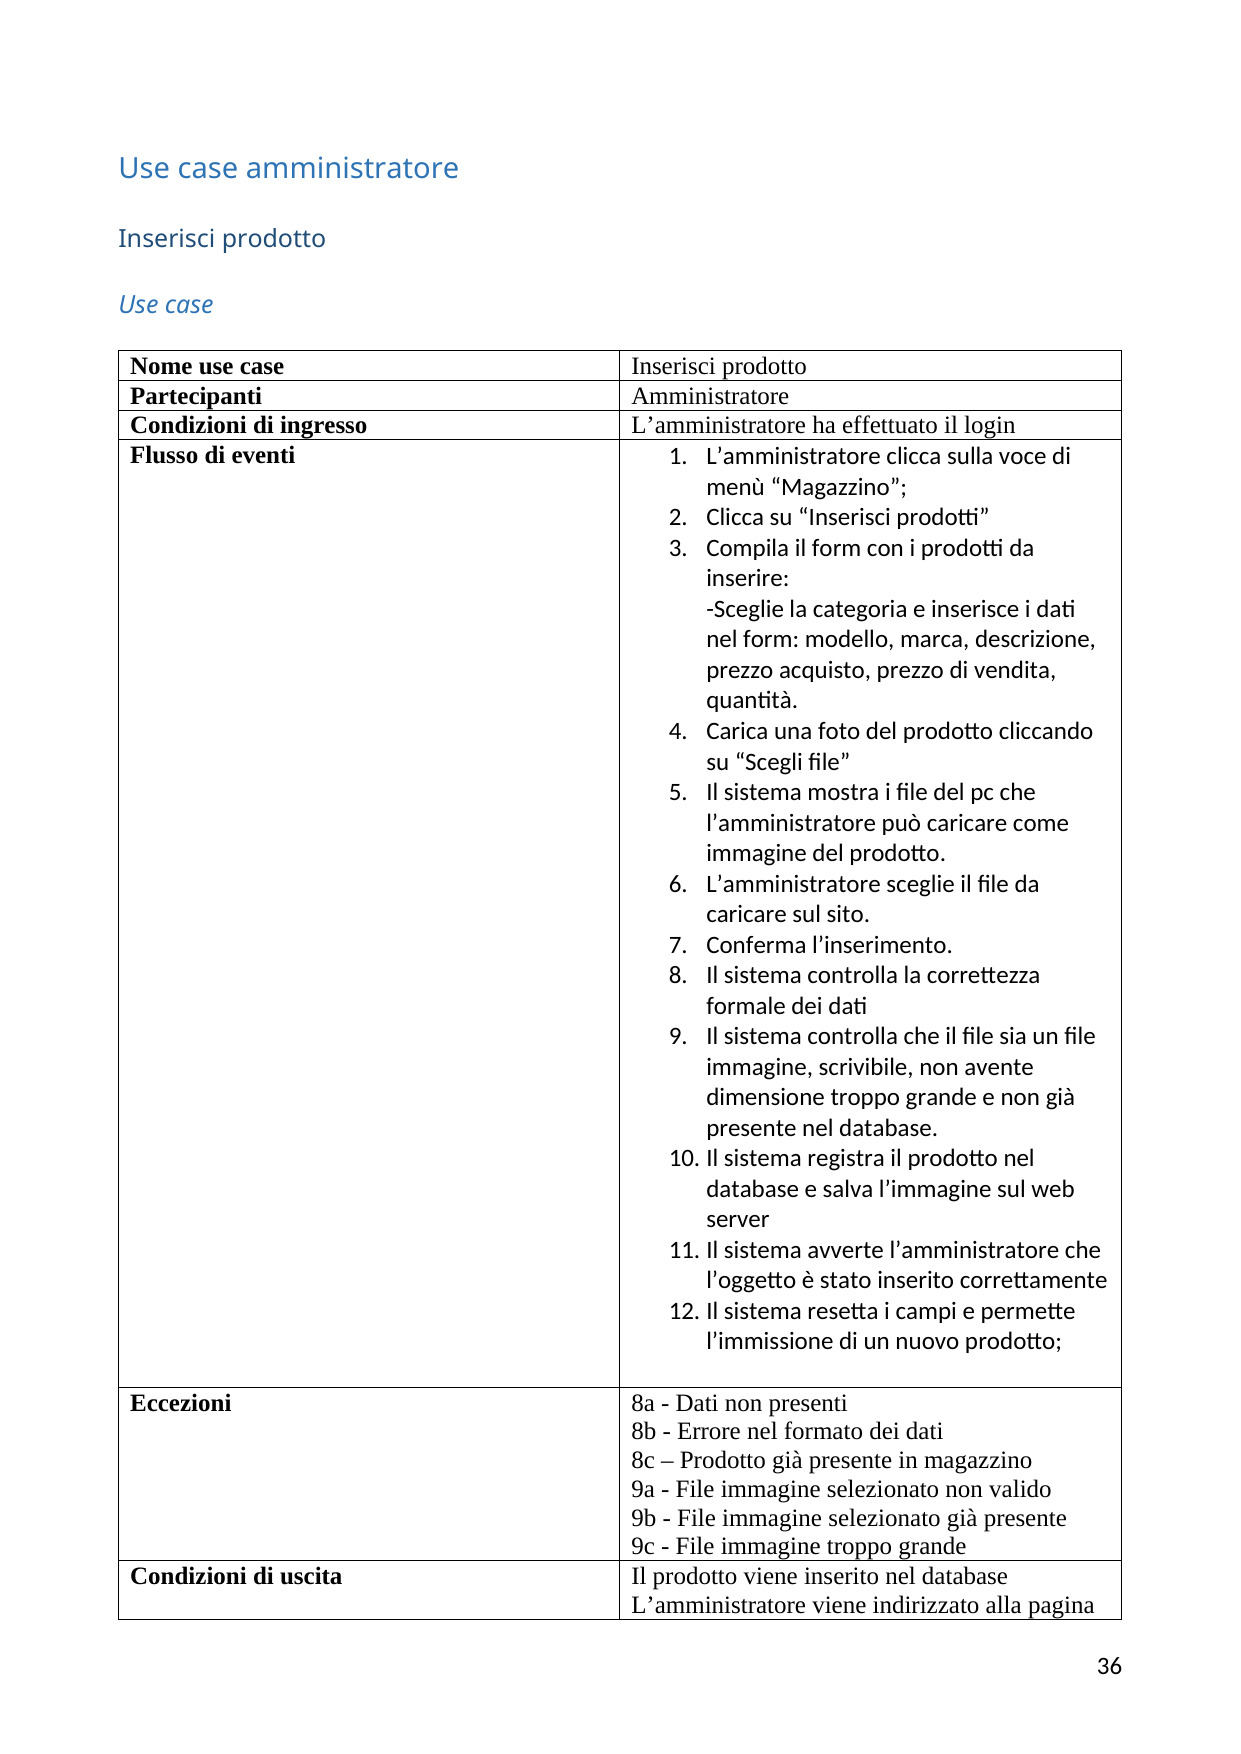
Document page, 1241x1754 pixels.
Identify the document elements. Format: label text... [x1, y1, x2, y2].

table_cell Eccezioni [119, 1388, 619, 1560]
subtitle Use case amministratore [118, 148, 1122, 187]
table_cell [620, 1561, 1121, 1619]
table_cell L’amministratore ha effettuato il login [620, 411, 1121, 439]
subtitle Inserisci prodotto [118, 220, 1122, 254]
table_cell Partecipanti [119, 381, 619, 409]
table_header Inserisci prodotto [620, 351, 1121, 380]
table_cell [119, 1561, 619, 1619]
table_cell Flusso di eventi [119, 440, 619, 1387]
subtitle Use case [118, 287, 1122, 321]
table_cell Amministratore [620, 381, 1121, 409]
table_header Nome use case [119, 351, 619, 380]
table_cell 8a - Dati non presenti 8b - Errore nel formato dei dati 8c – Prodotto già presente in magazzino 9a - File immagine selezionato non valido 9b - File immagine selezionato già presente 9c - File immagine troppo grande [620, 1388, 1121, 1560]
table_cell L’amministratore clicca sulla voce di menù “Magazzino”; Clicca su “Inserisci prodotti” Compila il form con i prodotti da inserire: -Sceglie la categoria e inserisce i dati nel form: modello, marca, descrizione, prezzo acquisto, prezzo di vendita, quantità. Carica una foto del prodotto cliccando su “Scegli file” Il sistema mostra i file del pc che l’amministratore può caricare come immagine del prodotto. L’amministratore sceglie il file da caricare sul sito. Conferma l’inserimento. Il sistema controlla la correttezza formale dei dati Il sistema controlla che il file sia un file immagine, scrivibile, non avente dimensione troppo grande e non già presente nel database. Il sistema registra il prodotto nel database e salva l’immagine sul web server Il sistema avverte l’amministratore che l’oggetto è stato inserito correttamente Il sistema resetta i campi e permette l’immissione di un nuovo prodotto; [620, 440, 1121, 1387]
table_cell Condizioni di ingresso [119, 411, 619, 439]
